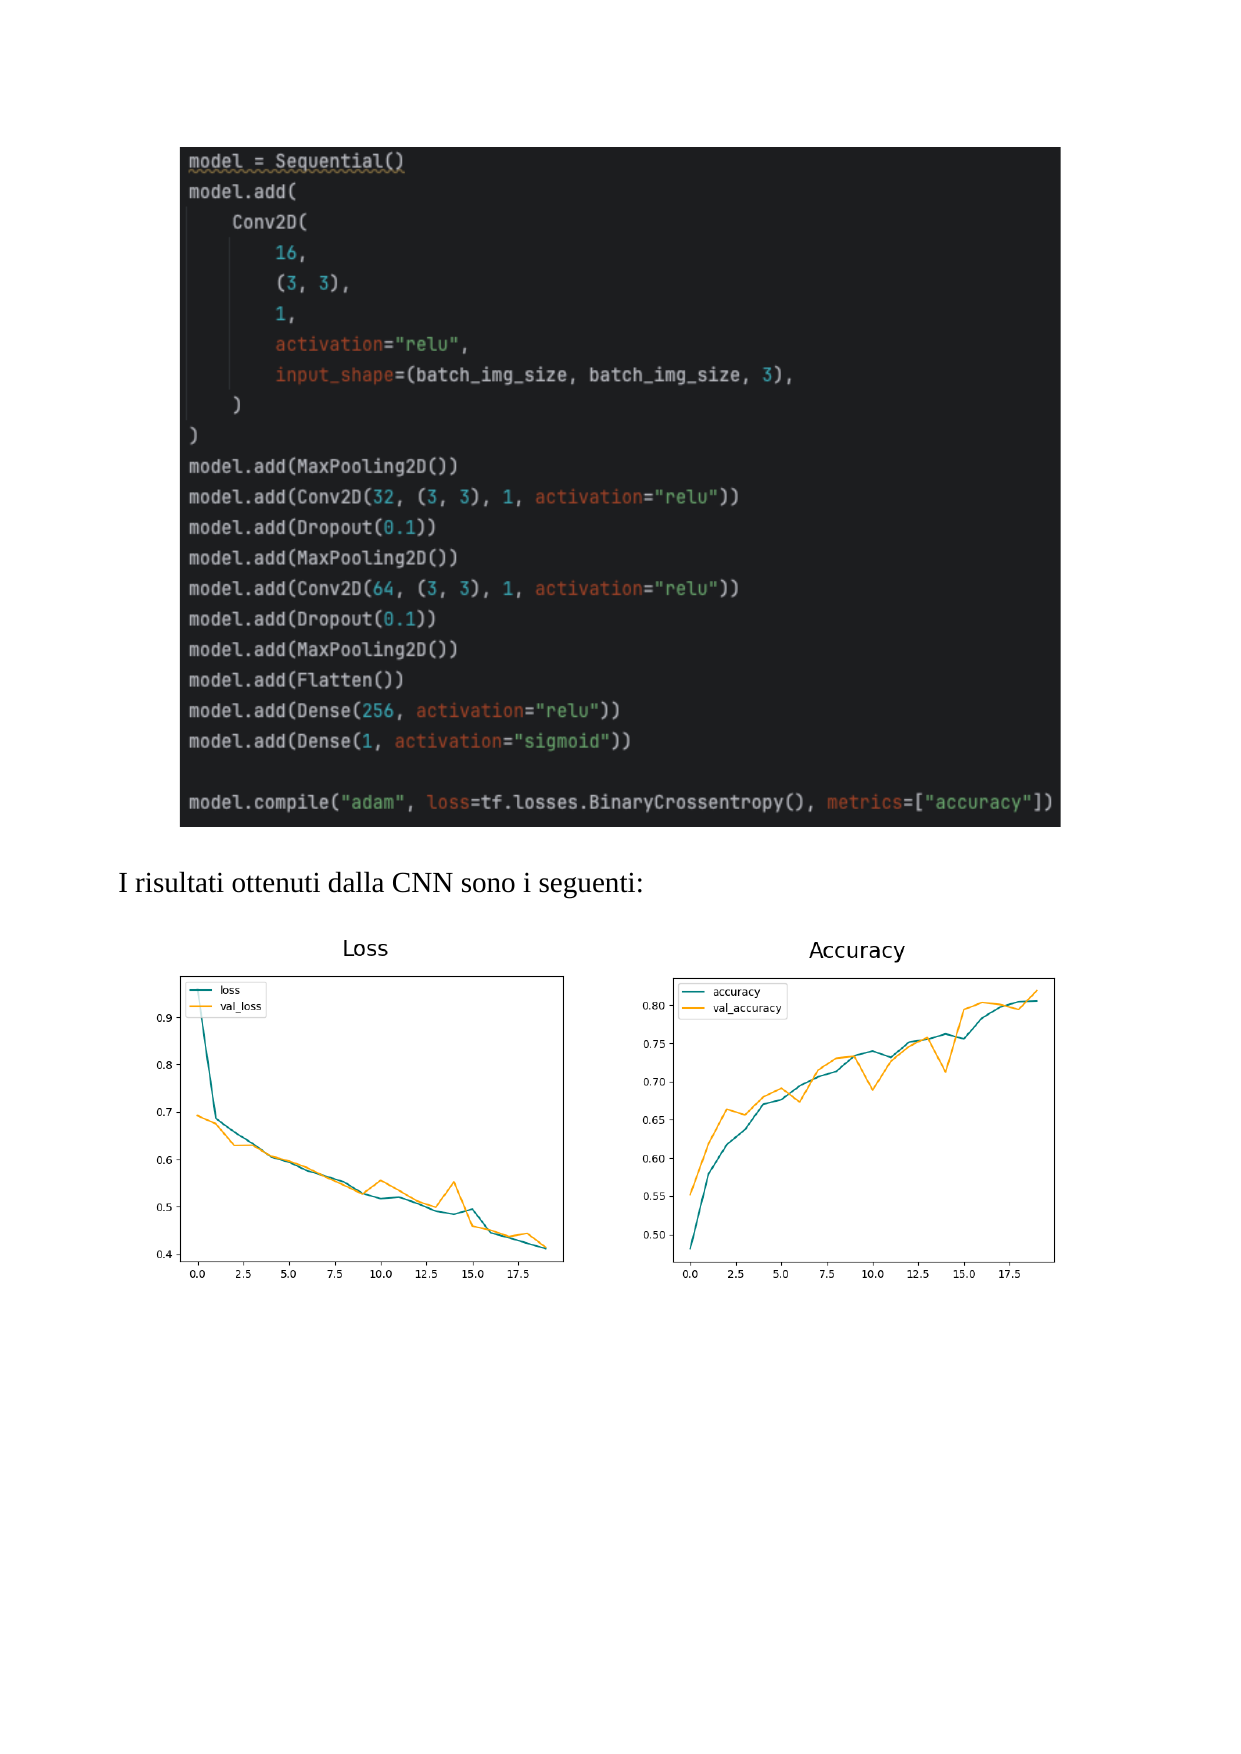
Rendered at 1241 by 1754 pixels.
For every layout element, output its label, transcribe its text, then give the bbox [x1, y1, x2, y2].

picture [118, 932, 1103, 1302]
text I risultati ottenuti dalla CNN sono i seguenti: [118, 865, 1122, 898]
picture [179, 147, 1061, 827]
